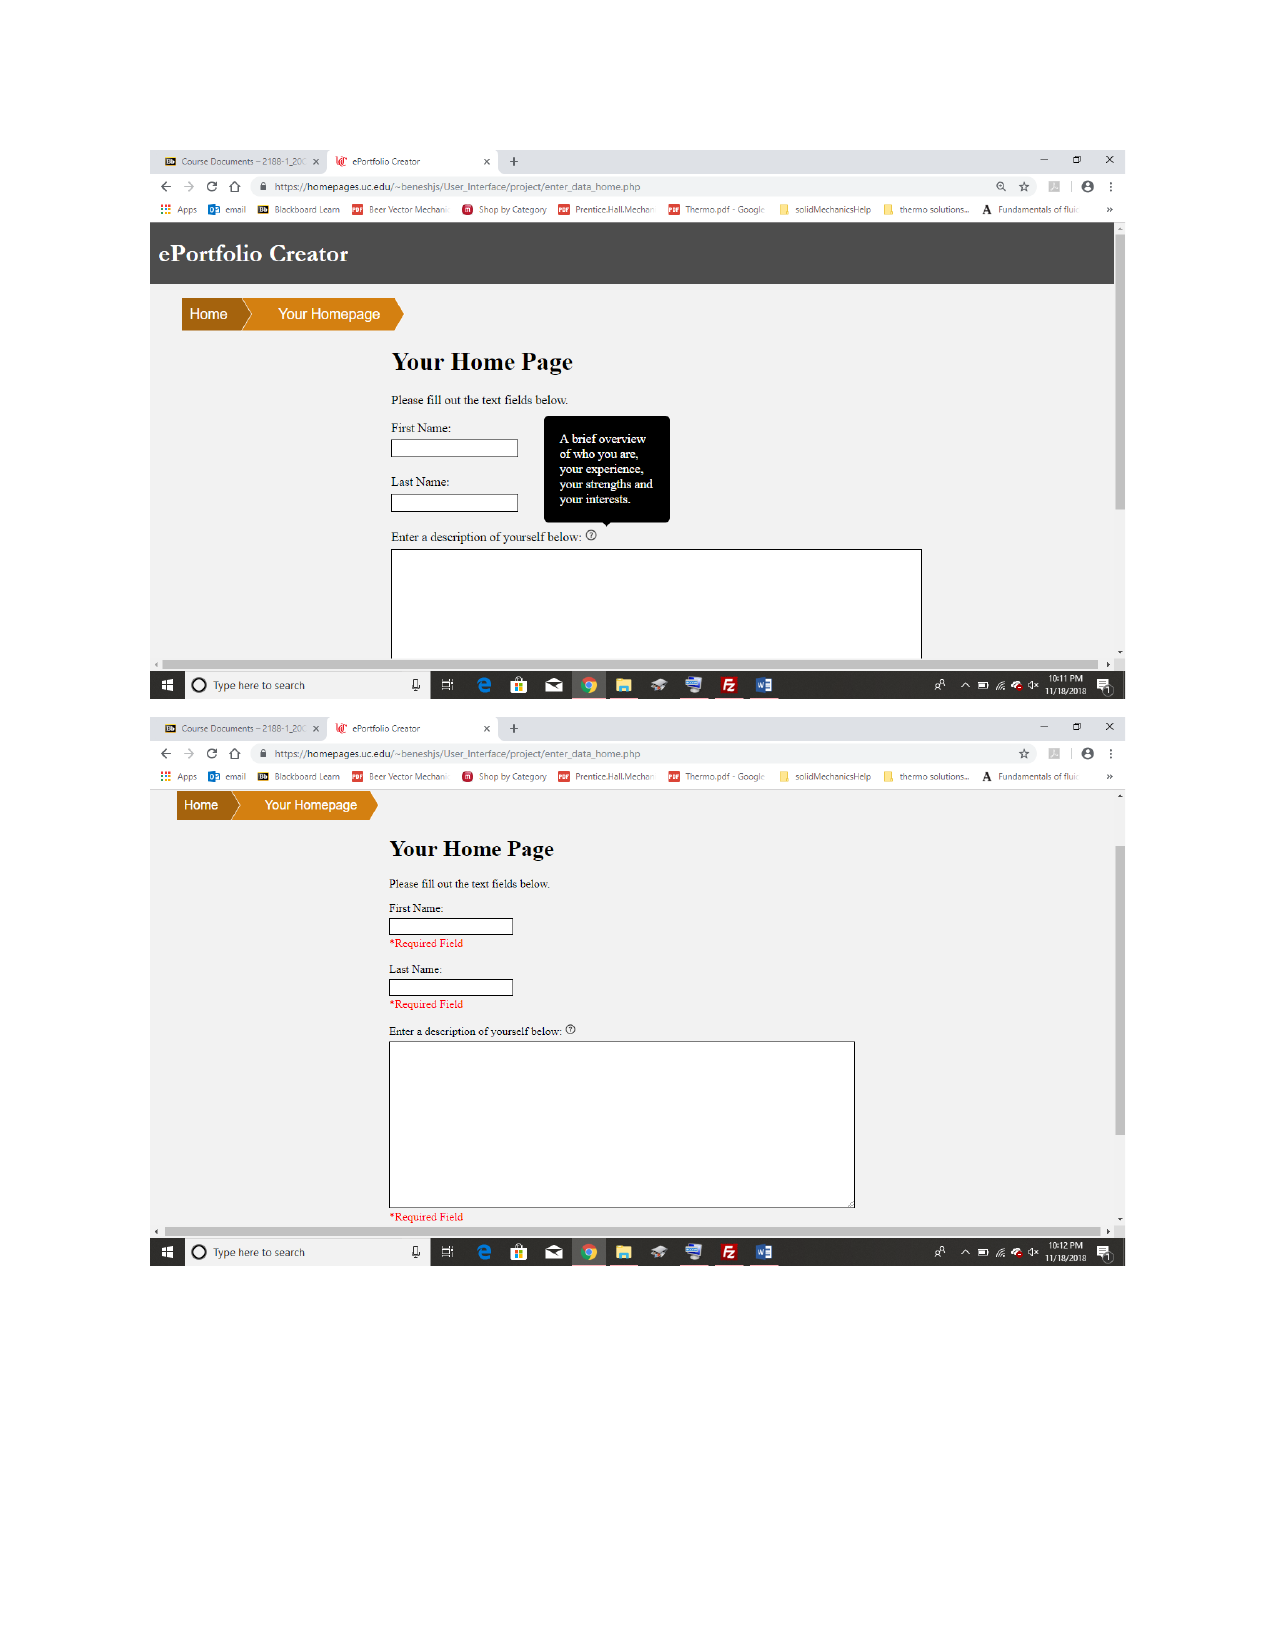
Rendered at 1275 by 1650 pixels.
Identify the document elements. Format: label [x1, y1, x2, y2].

picture [150, 150, 1125, 699]
picture [150, 717, 1125, 1266]
